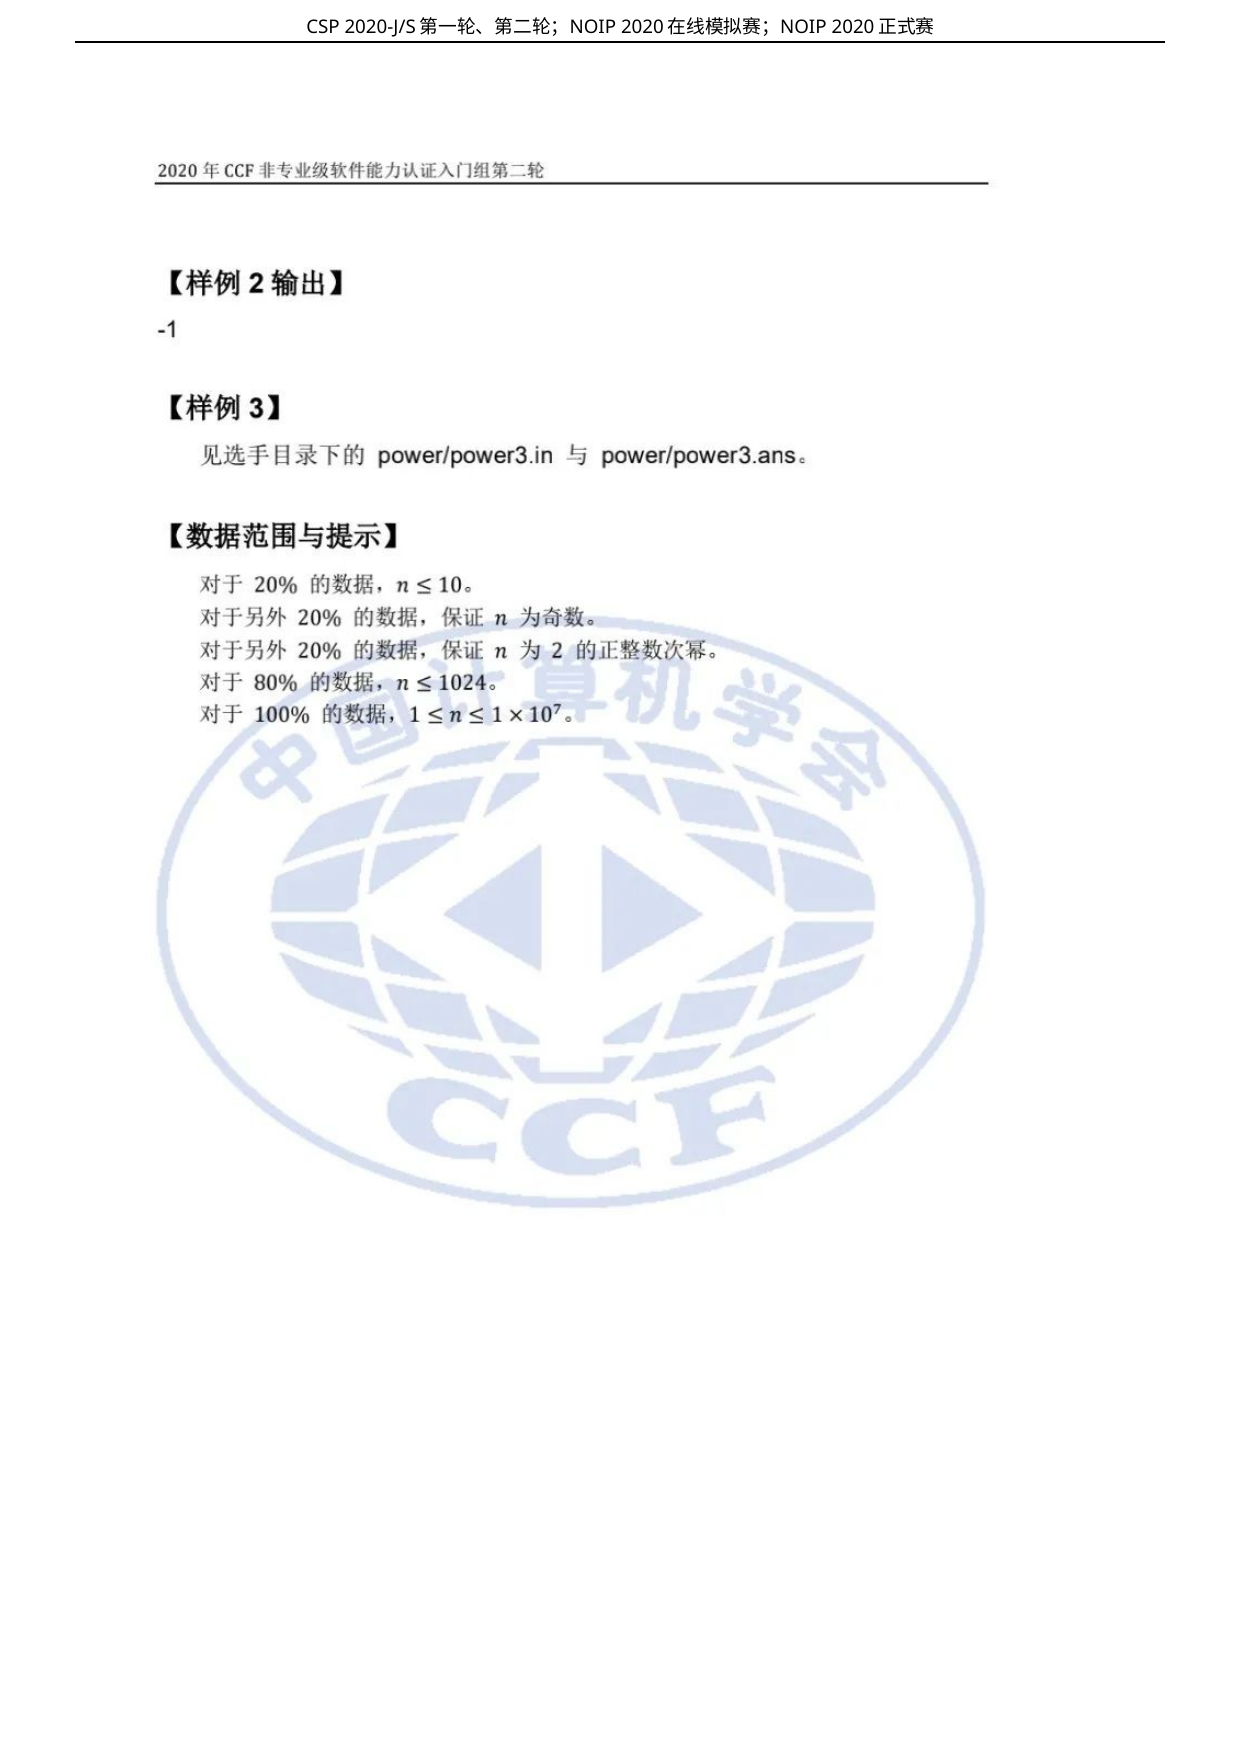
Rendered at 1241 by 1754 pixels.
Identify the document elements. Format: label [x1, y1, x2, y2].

picture [75, 75, 1050, 1679]
